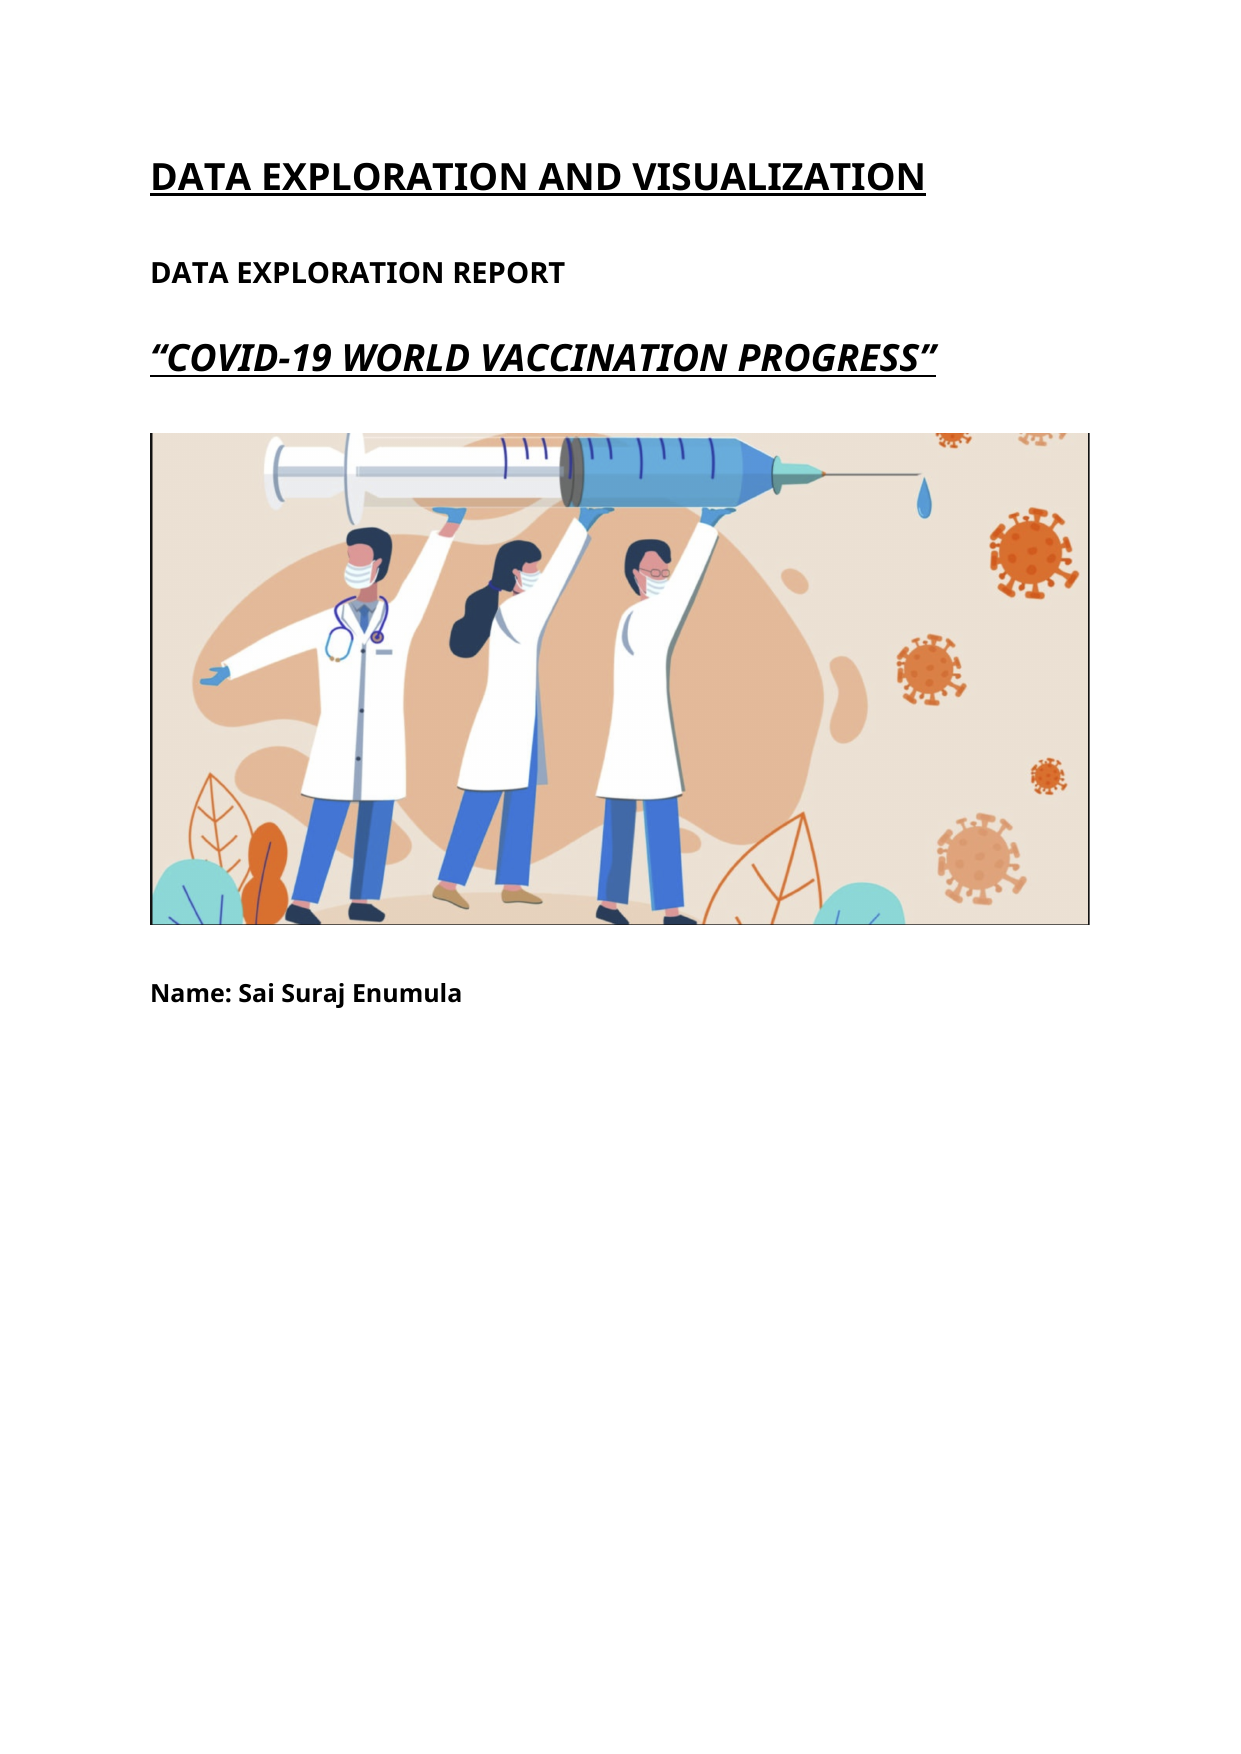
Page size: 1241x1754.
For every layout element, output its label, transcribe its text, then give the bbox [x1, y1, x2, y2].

text Name: Sai Suraj Enumula [150, 975, 1090, 1009]
text DATA EXPLORATION AND VISUALIZATION [150, 150, 1090, 201]
text DATA EXPLORATION REPORT [150, 252, 1090, 292]
picture [150, 433, 1090, 925]
text “COVID-19 WORLD VACCINATION PROGRESS” [150, 331, 1090, 382]
